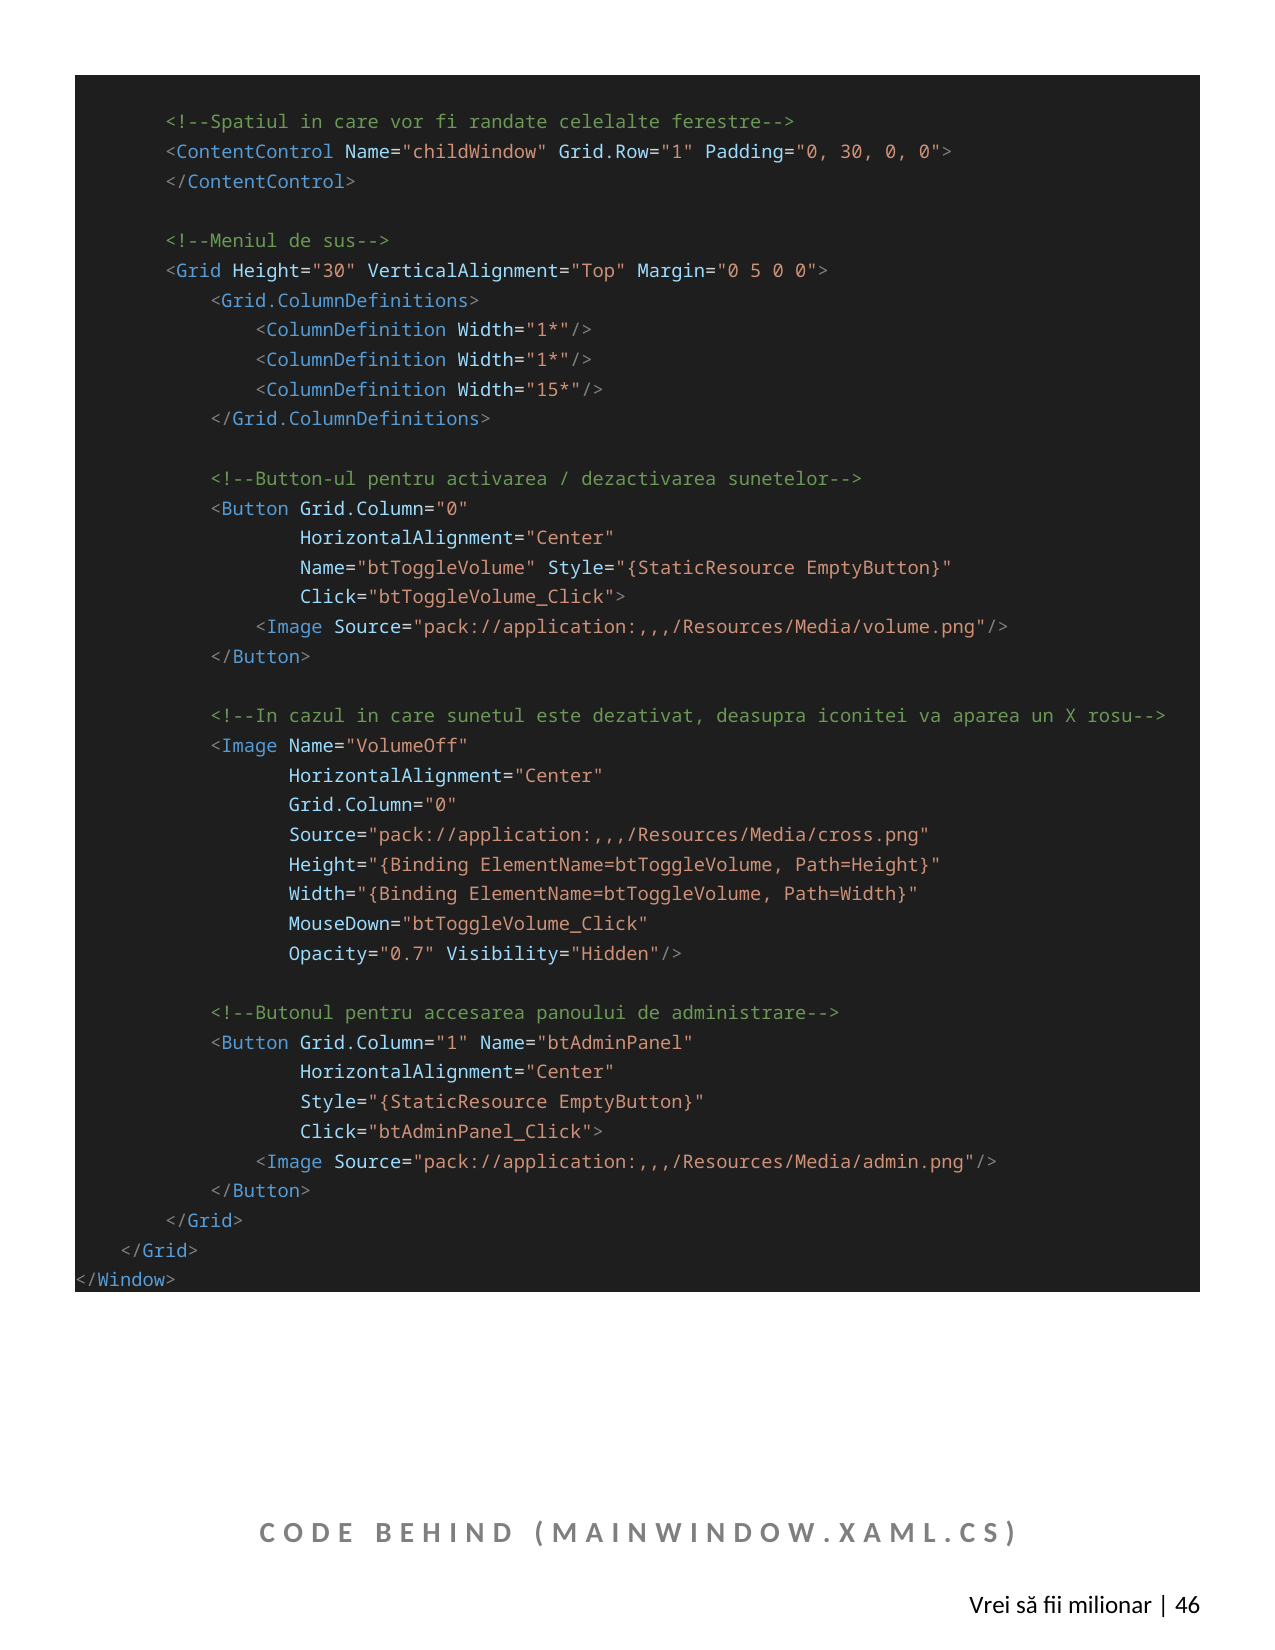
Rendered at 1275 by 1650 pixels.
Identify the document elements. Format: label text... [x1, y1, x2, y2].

text MouseDown="btToggleVolume_Click" [75, 906, 1200, 936]
text Click="btToggleVolume_Click"> [75, 580, 1200, 609]
text Style="{StaticResource EmptyButton}" [75, 1084, 1200, 1114]
text <Image Source="pack://application:,,,/Resources/Media/volume.png"/> [75, 609, 1200, 639]
text <Grid Height="30" VerticalAlignment="Top" Margin="0 5 0 0"> [75, 253, 1200, 283]
text Click="btAdminPanel_Click"> [75, 1114, 1200, 1144]
text </Window> [75, 1262, 1200, 1292]
text <ColumnDefinition Width="1*"/> [75, 342, 1200, 372]
text <ContentControl Name="childWindow" Grid.Row="1" Padding="0, 30, 0, 0"> [75, 134, 1200, 164]
text </ContentControl> [75, 164, 1200, 194]
text <Button Grid.Column="0" [75, 491, 1200, 520]
text <ColumnDefinition Width="1*"/> [75, 312, 1200, 342]
text </Button> [75, 1173, 1200, 1203]
text Grid.Column="0" [75, 787, 1200, 817]
text <Button Grid.Column="1" Name="btAdminPanel" [75, 1025, 1200, 1055]
text Source="pack://application:,,,/Resources/Media/cross.png" [75, 817, 1200, 847]
text <!--Button-ul pentru activarea / dezactivarea sunetelor--> [75, 461, 1200, 491]
text </Button> [75, 639, 1200, 669]
text <!--In cazul in care sunetul este dezativat, deasupra iconitei va aparea un X rosu--> [75, 698, 1200, 728]
text <!--Spatiul in care vor fi randate celelalte ferestre--> [75, 105, 1200, 134]
subtitle Code behind (Mainwindow.xaml.cs) [75, 1514, 1200, 1549]
text </Grid.ColumnDefinitions> [75, 402, 1200, 431]
text HorizontalAlignment="Center" [75, 1055, 1200, 1084]
text Opacity="0.7" Visibility="Hidden"/> [75, 936, 1200, 966]
text HorizontalAlignment="Center" [75, 520, 1200, 550]
text <!--Meniul de sus--> [75, 223, 1200, 253]
text Width="{Binding ElementName=btToggleVolume, Path=Width}" [75, 877, 1200, 906]
text </Grid> [75, 1203, 1200, 1233]
text <ColumnDefinition Width="15*"/> [75, 372, 1200, 402]
text <!--Butonul pentru accesarea panoului de administrare--> [75, 995, 1200, 1025]
text HorizontalAlignment="Center" [75, 758, 1200, 787]
text <Image Source="pack://application:,,,/Resources/Media/admin.png"/> [75, 1144, 1200, 1173]
text </Grid> [75, 1233, 1200, 1262]
text <Image Name="VolumeOff" [75, 728, 1200, 758]
text <Grid.ColumnDefinitions> [75, 283, 1200, 312]
text Name="btToggleVolume" Style="{StaticResource EmptyButton}" [75, 550, 1200, 580]
text Height="{Binding ElementName=btToggleVolume, Path=Height}" [75, 847, 1200, 877]
